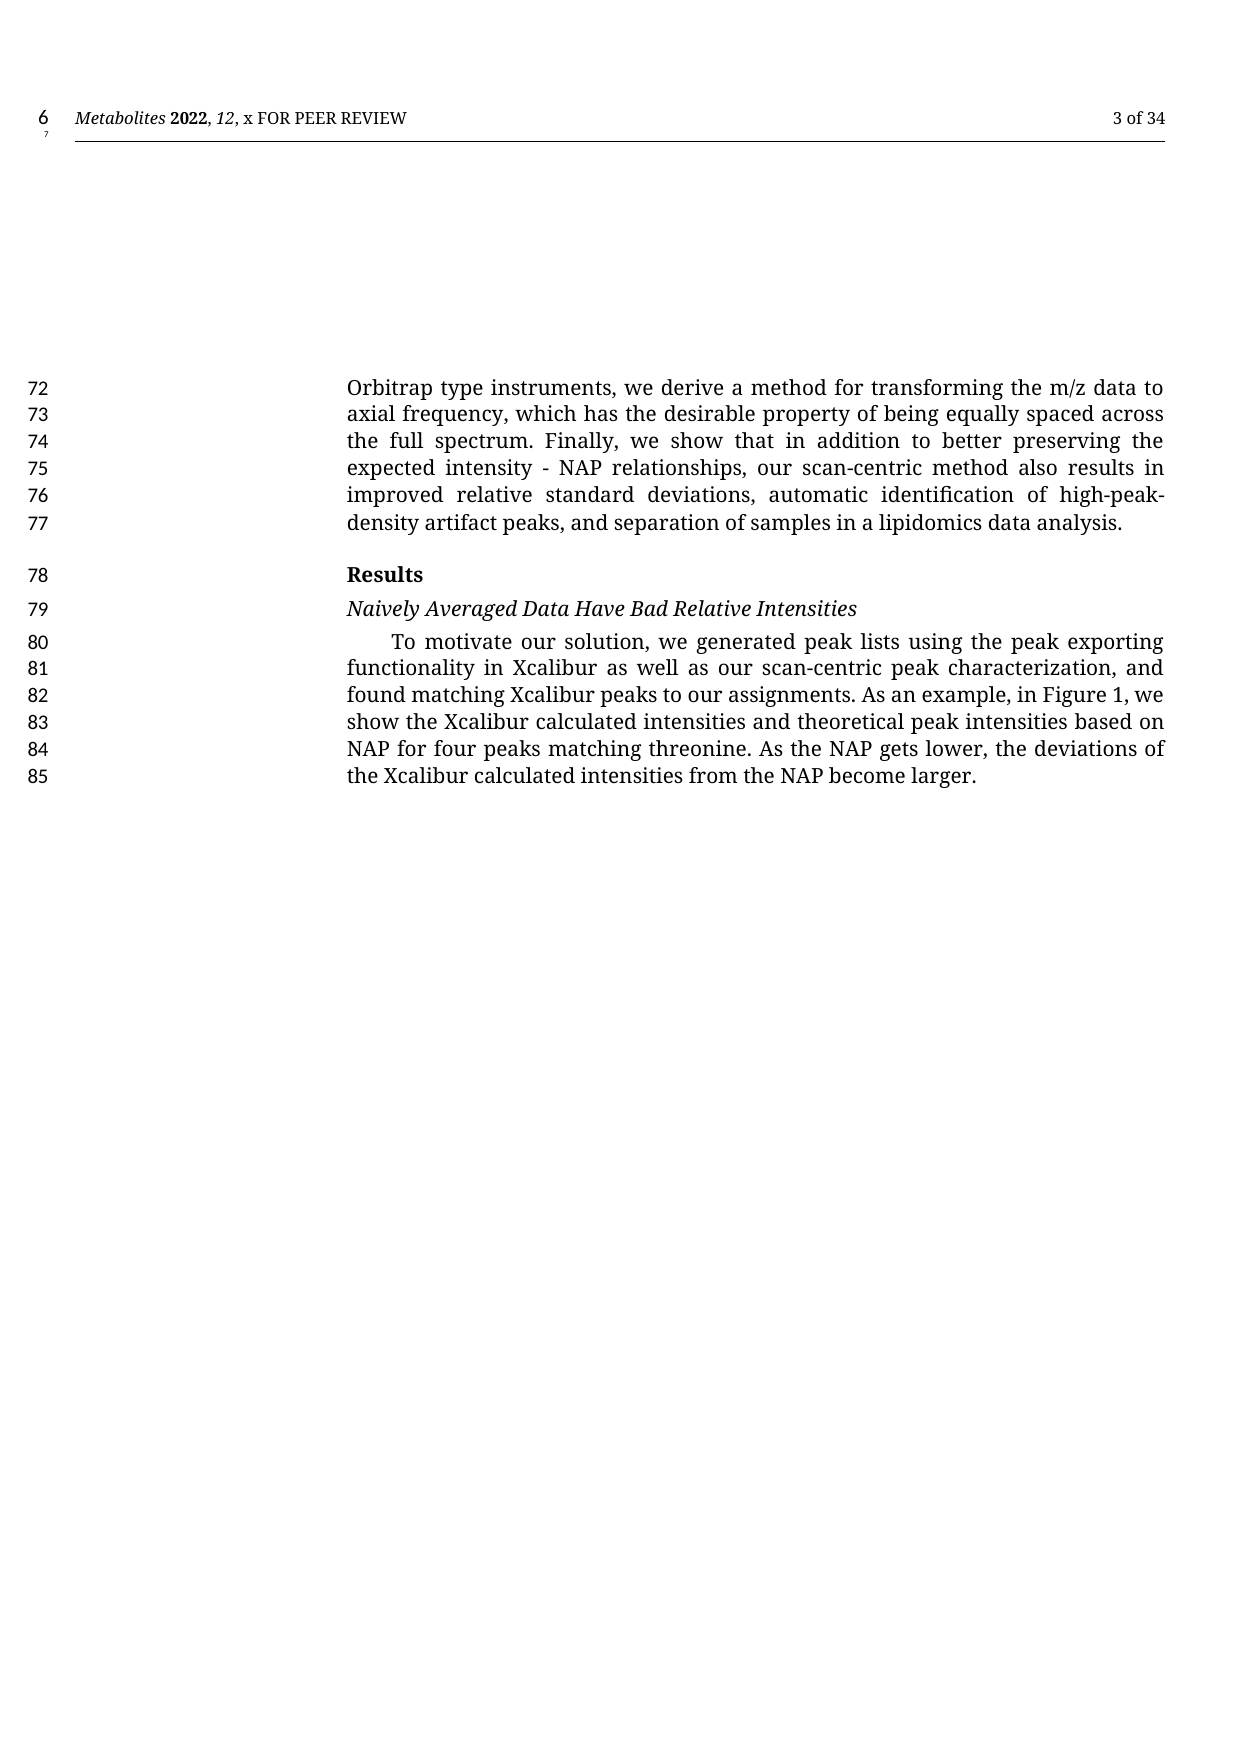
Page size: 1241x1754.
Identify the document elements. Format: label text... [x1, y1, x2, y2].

subtitle Results [347, 561, 1165, 588]
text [347, 374, 1165, 536]
subtitle Naively Averaged Data Have Bad Relative Intensities [347, 594, 1165, 621]
text To motivate our solution, we generated peak lists using the peak exporting functionality in Xcalibur as well as our scan-centric peak characterization, and found matching Xcalibur peaks to our assignments. As an example, in Figure 1, we show the Xcalibur calculated intensities and theoretical peak intensities based on NAP for four peaks matching threonine. As the NAP gets lower, the deviations of the Xcalibur calculated intensities from the NAP become larger. [347, 628, 1165, 790]
